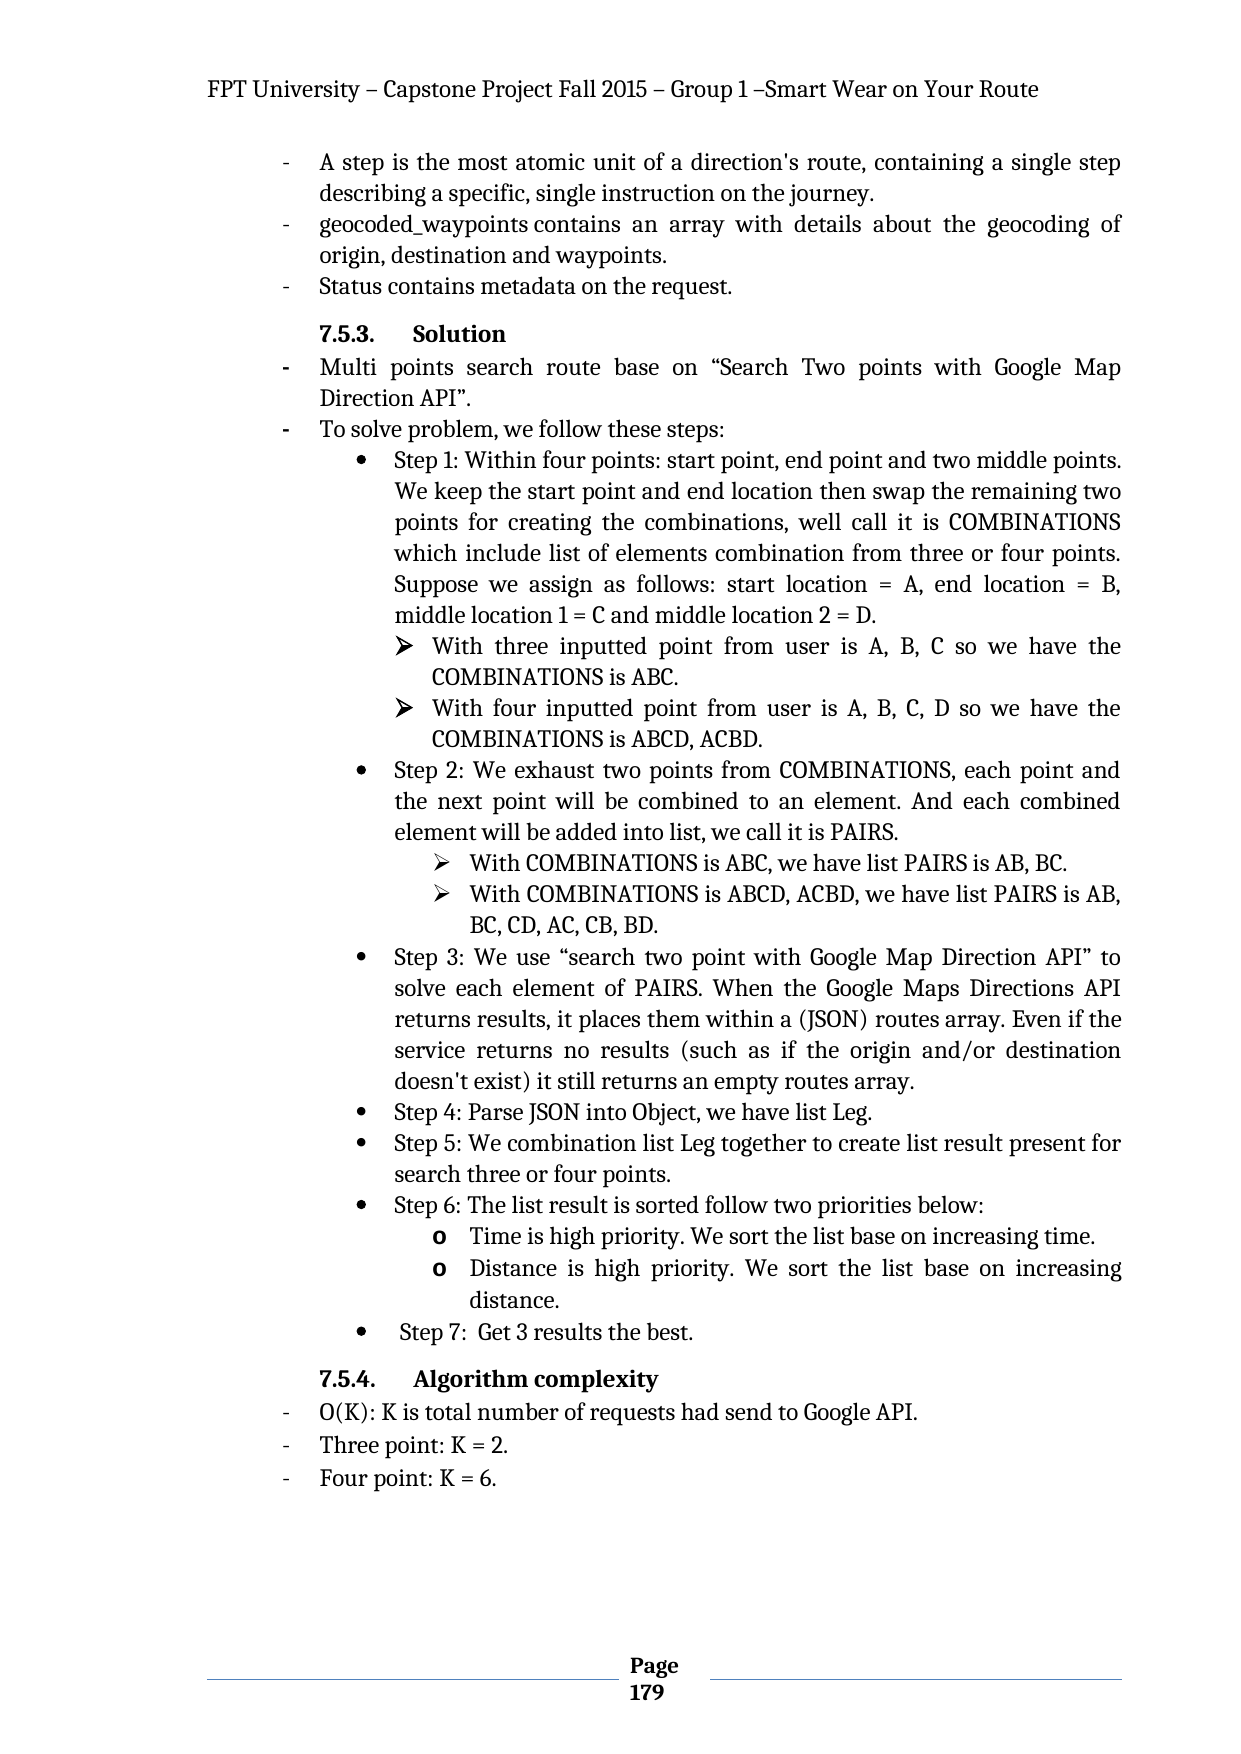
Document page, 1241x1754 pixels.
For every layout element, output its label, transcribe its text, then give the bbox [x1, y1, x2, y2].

list Step 7: Get 3 results the best. [357, 1317, 1122, 1346]
list Multi points search route base on “Search Two points with Google Map Direction API”. [282, 353, 1122, 412]
list Step 1: Within four points: start point, end point and two middle points. We keep the start point and end location then swap the remaining two points for creating the combinations, well call it is COMBINATIONS which include list of elements combination from three or four points. Suppose we assign as follows: start location = A, end location = B, middle location 1 = C and middle location 2 = D. [357, 446, 1122, 630]
list O(K): K is total number of requests had send to Google API. [282, 1398, 1122, 1427]
list Time is high priority. We sort the list base on increasing time. [432, 1222, 1122, 1252]
list A step is the most atomic unit of a direction's route, containing a single step describing a specific, single instruction on the journey. [282, 148, 1122, 207]
list Step 6: The list result is sorted follow two priorities below: [357, 1191, 1122, 1219]
list With four inputted point from user is A, B, C, D so we have the COMBINATIONS is ABCD, ACBD. [394, 694, 1122, 754]
list Distance is high priority. We sort the list base on increasing distance. [432, 1254, 1122, 1315]
list With COMBINATIONS is ABC, we have list PAIRS is AB, BC. [432, 849, 1122, 878]
list Step 3: We use “search two point with Google Map Direction API” to solve each element of PAIRS. When the Google Maps Directions API returns results, it places them within a (JSON) routes array. Even if the service returns no results (such as if the origin and/or destination doesn't exist) it still returns an empty routes array. [357, 942, 1122, 1095]
list With three inputted point from user is A, B, C so we have the COMBINATIONS is ABC. [394, 632, 1122, 692]
list With COMBINATIONS is ABCD, ACBD, we have list PAIRS is AB, BC, CD, AC, CB, BD. [432, 880, 1122, 940]
list Four point: K = 6. [282, 1464, 1122, 1493]
list Three point: K = 2. [282, 1431, 1122, 1460]
list Step 2: We exhaust two points from COMBINATIONS, each point and the next point will be combined to an element. And each combined element will be added into list, we call it is PAIRS. [357, 756, 1122, 847]
list geocoded_waypoints contains an array with details about the geocoding of origin, destination and waypoints. [282, 210, 1122, 269]
list To solve problem, we follow these steps: [282, 415, 1122, 443]
list Step 4: Parse JSON into Object, we have list Leg. [357, 1098, 1122, 1126]
list Status contains metadata on the request. [282, 272, 1122, 301]
subtitle Solution [319, 319, 1122, 348]
list Step 5: We combination list Leg together to create list result present for search three or four points. [357, 1129, 1122, 1188]
subtitle Algorithm complexity [319, 1365, 1122, 1394]
